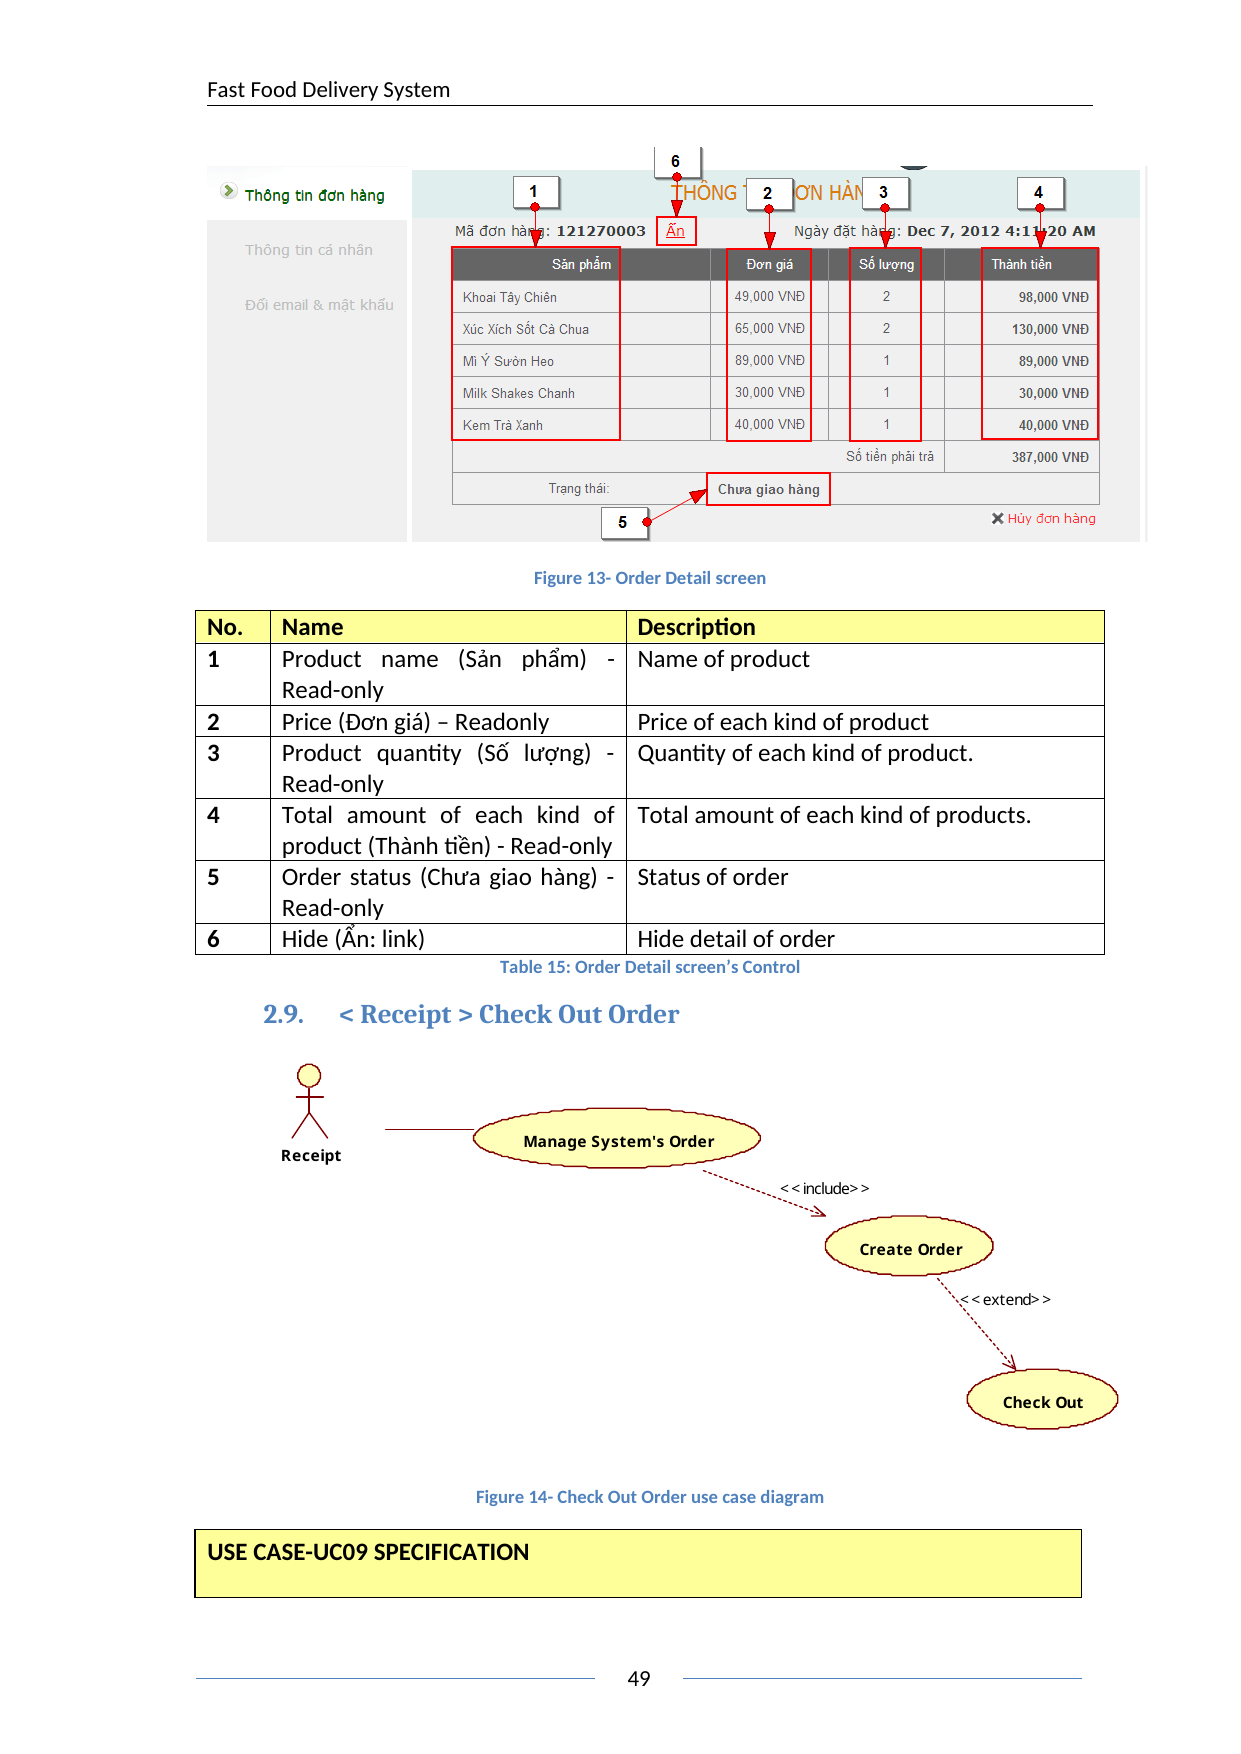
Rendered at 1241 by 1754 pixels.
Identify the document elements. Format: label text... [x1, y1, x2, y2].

table_header USE CASE-UC09 SPECIFICATION [196, 1530, 1081, 1597]
table_cell 6 [196, 924, 270, 954]
table_cell 2 [196, 706, 270, 736]
table_cell Status of order [627, 861, 1104, 922]
subtitle < Receipt > Check Out Order [263, 999, 1093, 1030]
table_cell Quantity of each kind of product. [627, 737, 1104, 798]
table_cell 1 [196, 644, 270, 704]
table_header Name [271, 611, 626, 642]
picture [207, 147, 1148, 542]
table_cell Hide detail of order [627, 924, 1104, 954]
table_cell Order status (Chưa giao hàng) - Read-only [271, 861, 626, 922]
table_cell Product quantity (Số lượng) - Read-only [271, 737, 626, 798]
table_cell Total amount of each kind of products. [627, 799, 1104, 860]
table_header No. [196, 611, 270, 642]
table_cell 4 [196, 799, 270, 860]
table_cell Price (Đơn giá) – Readonly [271, 706, 626, 736]
table_cell Name of product [627, 644, 1104, 704]
table_cell Total amount of each kind of product (Thành tiền) - Read-only [271, 799, 626, 860]
table_cell Product name (Sản phẩm) - Read-only [271, 644, 626, 704]
table_cell Price of each kind of product [627, 706, 1104, 736]
table_cell 5 [196, 861, 270, 922]
table_cell Hide (Ẩn: link) [271, 924, 626, 954]
table_cell 3 [196, 737, 270, 798]
table_header Description [627, 611, 1104, 642]
